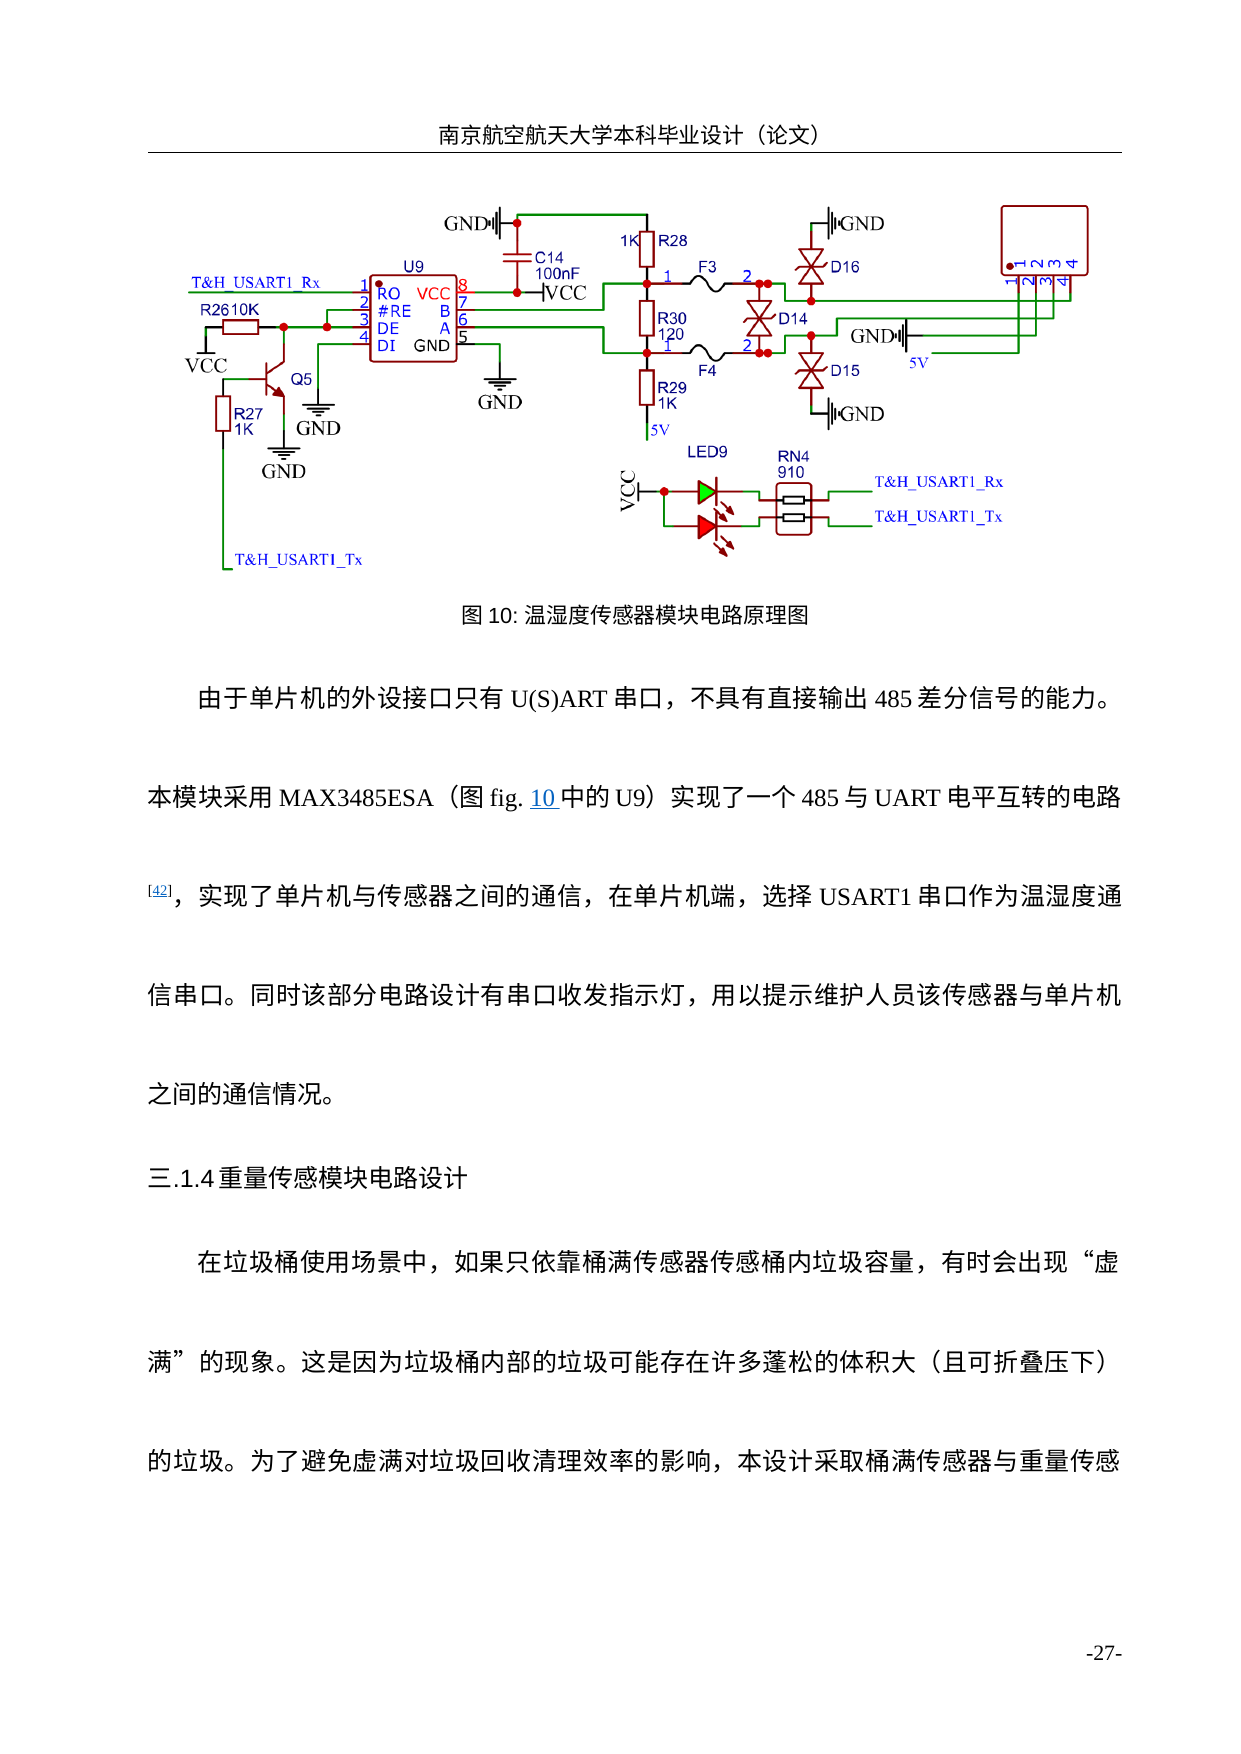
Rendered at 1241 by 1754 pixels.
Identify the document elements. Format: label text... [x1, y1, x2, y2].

text 图 10: 温湿度传感器模块电路原理图 [148, 597, 1122, 630]
picture [162, 172, 1108, 593]
subtitle 重量传感模块电路设计 [148, 1144, 1122, 1210]
text 由于单片机的外设接口只有U(S)ART串口，不具有直接输出485差分信号的能力。本模块采用MAX3485ESA（图fig. 10中的U9）实现了一个485与UART电平互转的电路[42]，实现了单片机与传感器之间的通信，在单片机端，选择USART1串口作为温湿度通信串口。同时该部分电路设计有串口收发指示灯，用以提示维护人员该传感器与单片机之间的通信情况。 [148, 663, 1122, 1126]
